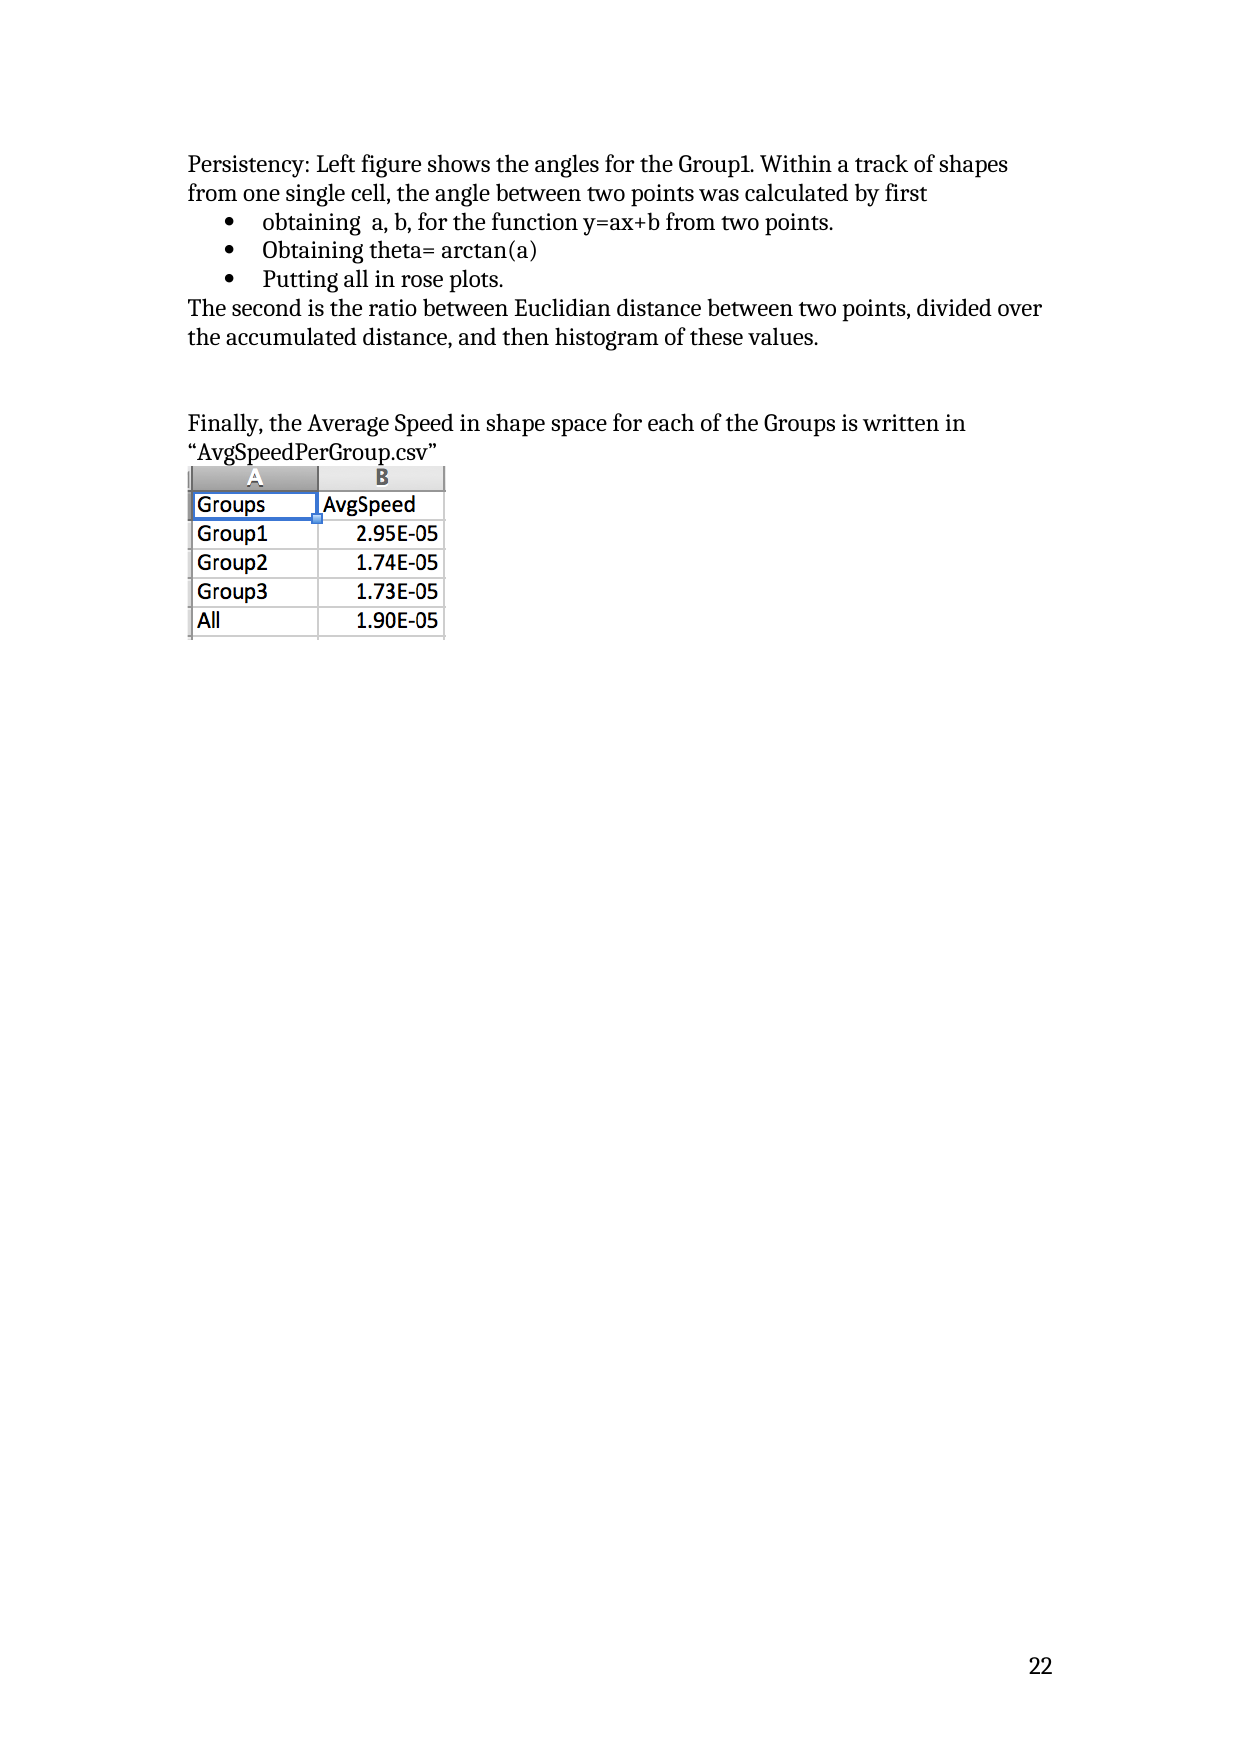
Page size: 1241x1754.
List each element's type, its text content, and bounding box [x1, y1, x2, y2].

text Persistency: Left figure shows the angles for the Group1. Within a track of shapes from one single cell, the angle between two points was calculated by first [187, 150, 1053, 207]
text Finally, the Average Speed in shape space for each of the Groups is written in “AvgSpeedPerGroup.csv” [187, 409, 1053, 466]
picture [187, 466, 446, 640]
list Obtaining theta= arctan(a) [225, 236, 1053, 265]
list Putting all in rose plots. [225, 265, 1053, 294]
text The second is the ratio between Euclidian distance between two points, divided over the accumulated distance, and then histogram of these values. [187, 294, 1053, 351]
list obtaining a, b, for the function y=ax+b from two points. [225, 207, 1053, 236]
